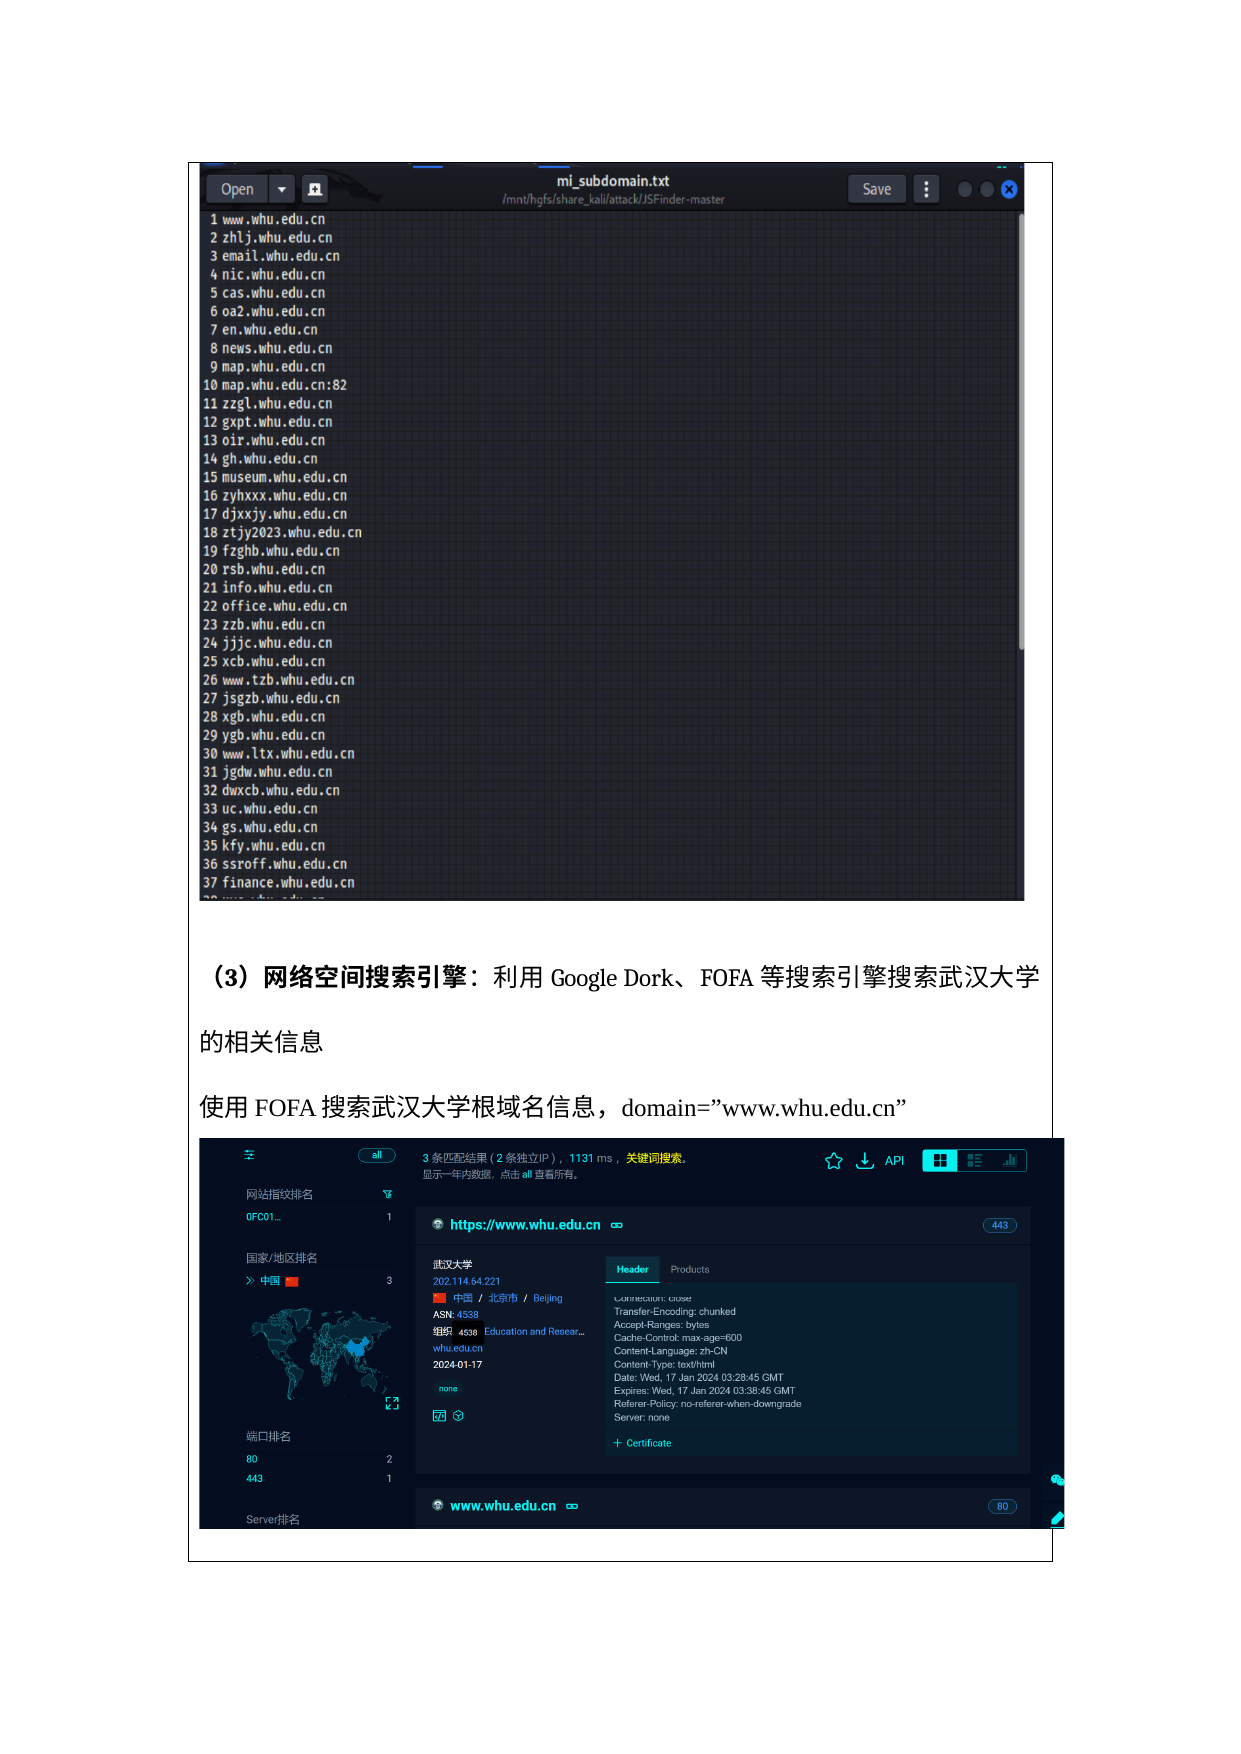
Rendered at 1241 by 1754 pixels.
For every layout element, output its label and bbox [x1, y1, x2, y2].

table_cell [189, 163, 1052, 1561]
picture [199, 1138, 1065, 1529]
picture [199, 163, 1025, 901]
